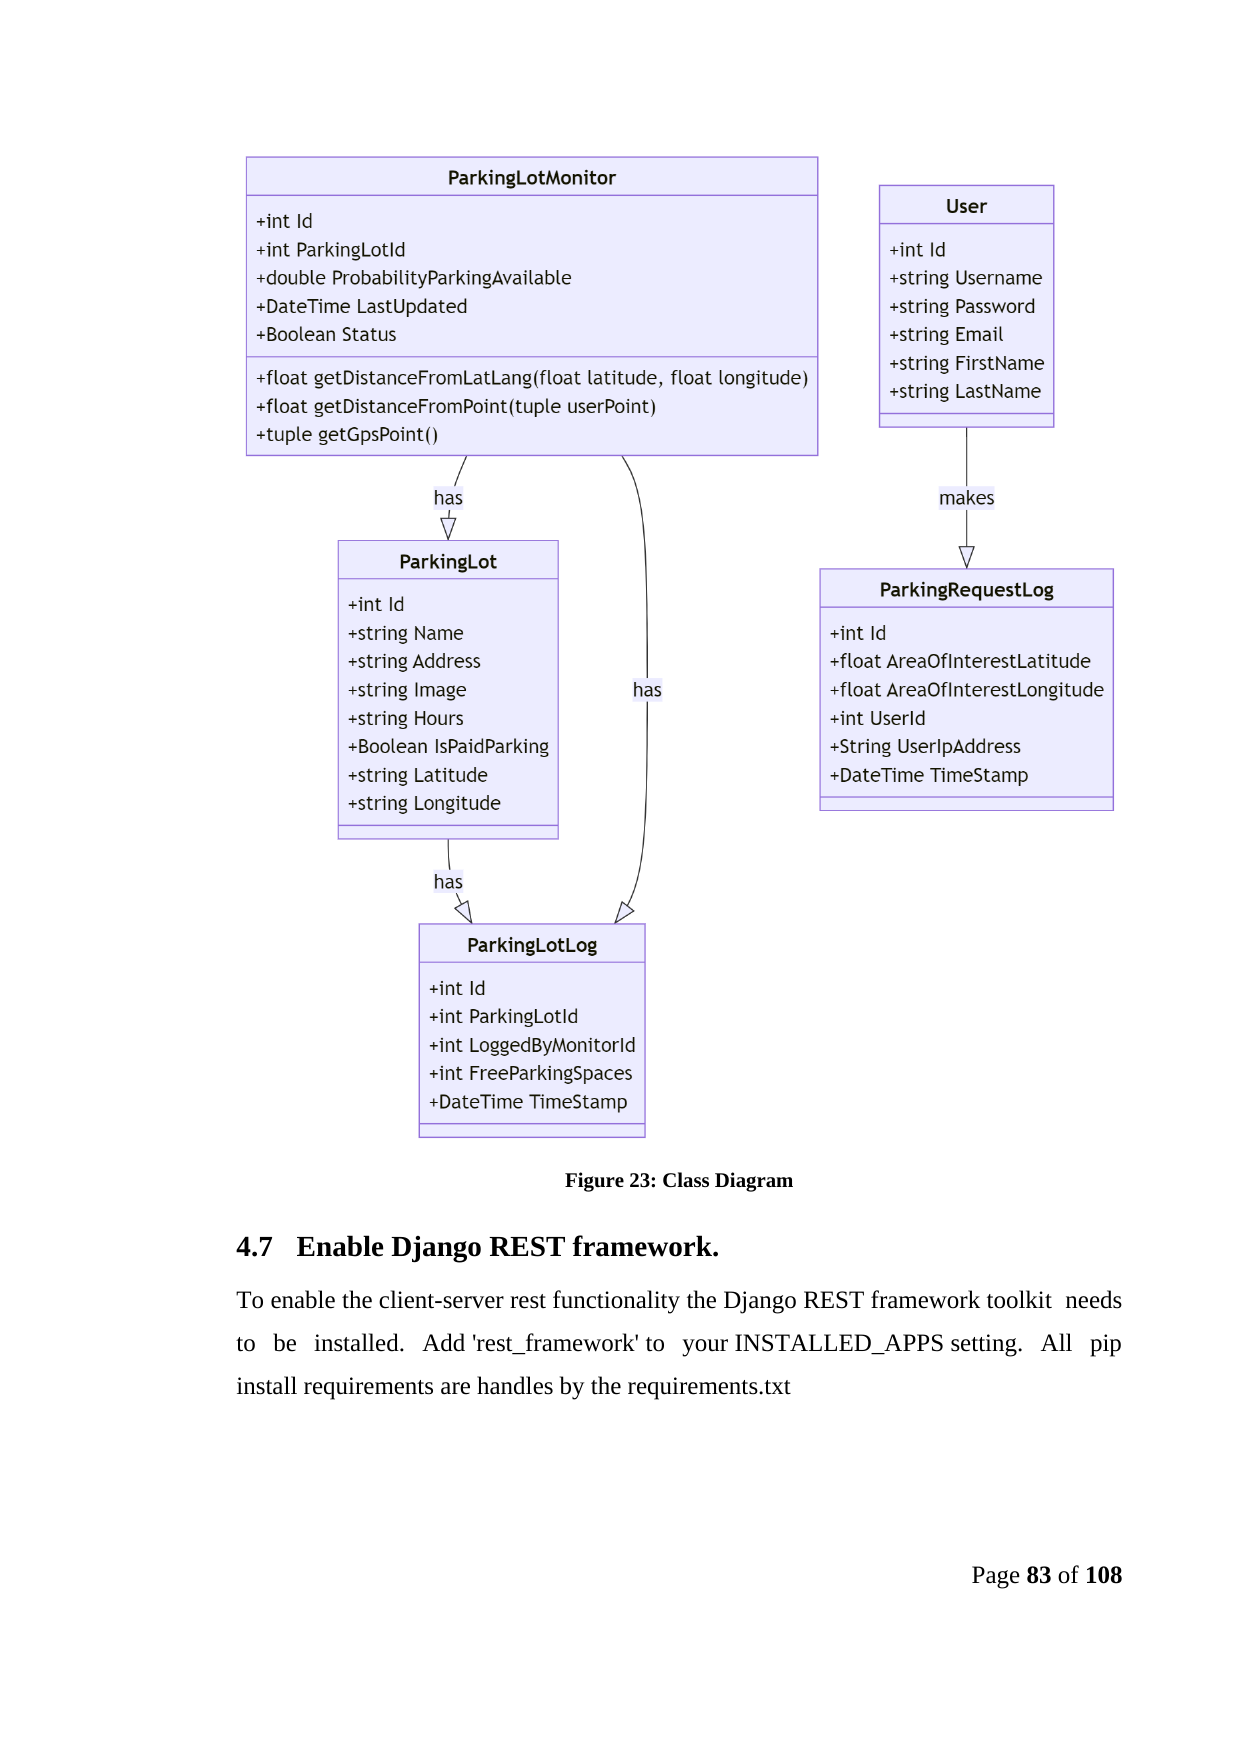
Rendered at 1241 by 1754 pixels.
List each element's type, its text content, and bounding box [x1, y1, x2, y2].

text To enable the client-server rest functionality the Django REST framework toolkit needs to be installed. Add 'rest_framework' to your INSTALLED_APPS setting. All pip install requirements are handles by the requirements.txt [236, 1285, 1122, 1400]
subtitle Enable Django REST framework. [236, 1229, 1122, 1262]
picture [236, 147, 1123, 1147]
